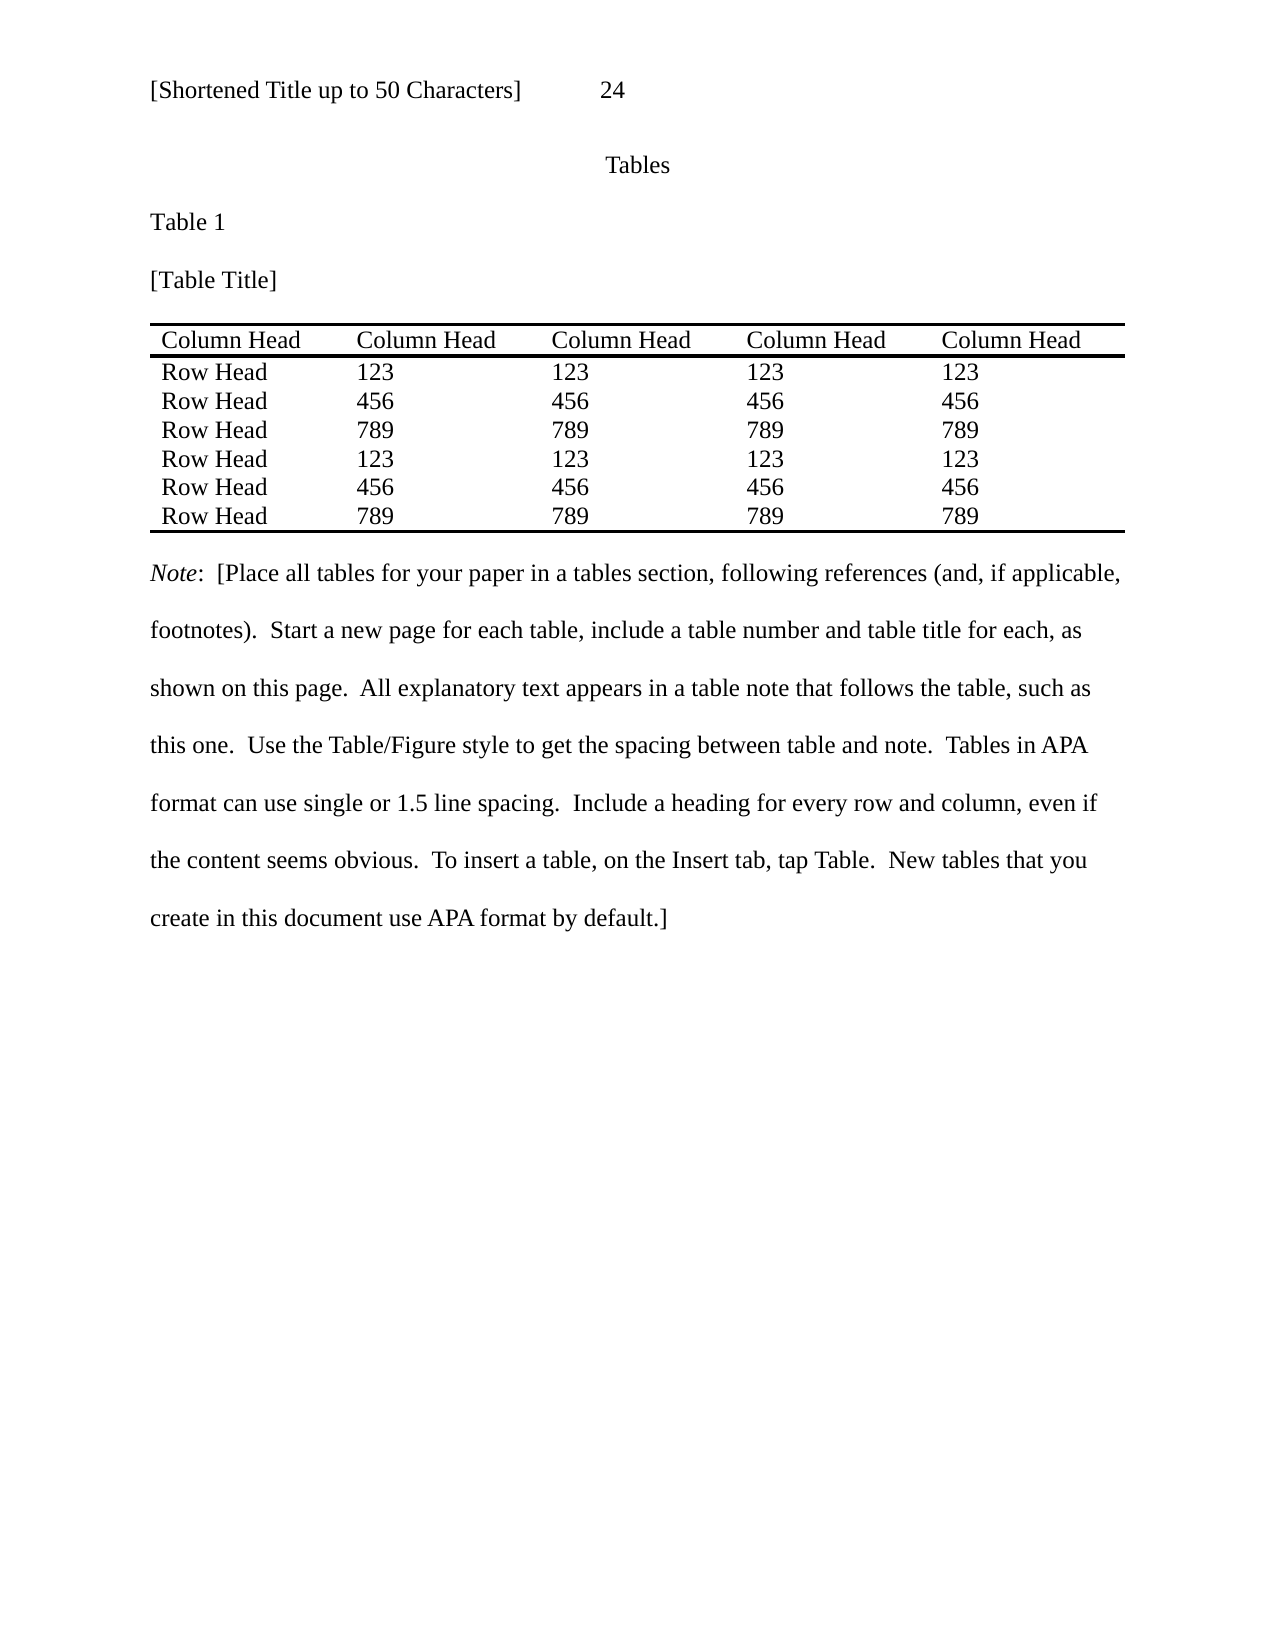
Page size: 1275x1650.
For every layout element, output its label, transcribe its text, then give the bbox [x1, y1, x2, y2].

table_cell 789 [540, 501, 735, 530]
table_cell 123 [930, 444, 1125, 472]
table_cell 789 [930, 501, 1125, 530]
table_cell 456 [345, 386, 540, 415]
table_cell 123 [735, 358, 930, 386]
table_cell 789 [930, 415, 1125, 444]
table_cell 789 [735, 415, 930, 444]
title Tables [150, 150, 1125, 179]
table_cell 456 [735, 386, 930, 415]
table_header Column Head [735, 326, 930, 354]
table_cell 123 [540, 444, 735, 472]
table_header Column Head [930, 326, 1125, 354]
table_cell 123 [735, 444, 930, 472]
table_cell 456 [930, 386, 1125, 415]
table_cell 456 [540, 473, 735, 501]
table_cell 456 [735, 473, 930, 501]
table_cell 123 [345, 358, 540, 386]
table_cell 123 [930, 358, 1125, 386]
text Table 1 [150, 207, 1125, 236]
table_cell 789 [345, 415, 540, 444]
table_cell 789 [540, 415, 735, 444]
table_cell 789 [735, 501, 930, 530]
text Note: [150, 558, 1125, 932]
table_cell Row Head [150, 473, 345, 501]
table_cell Row Head [150, 415, 345, 444]
table_header Column Head [345, 326, 540, 354]
table_cell Row Head [150, 501, 345, 530]
table_cell 789 [345, 501, 540, 530]
table_cell 456 [345, 473, 540, 501]
table_cell 123 [345, 444, 540, 472]
table_cell 456 [930, 473, 1125, 501]
table_cell 456 [540, 386, 735, 415]
table_cell 123 [540, 358, 735, 386]
table_header Column Head [540, 326, 735, 354]
table_cell Row Head [150, 386, 345, 415]
table_header Column Head [150, 326, 345, 354]
table_cell Row Head [150, 444, 345, 472]
table_cell Row Head [150, 358, 345, 386]
